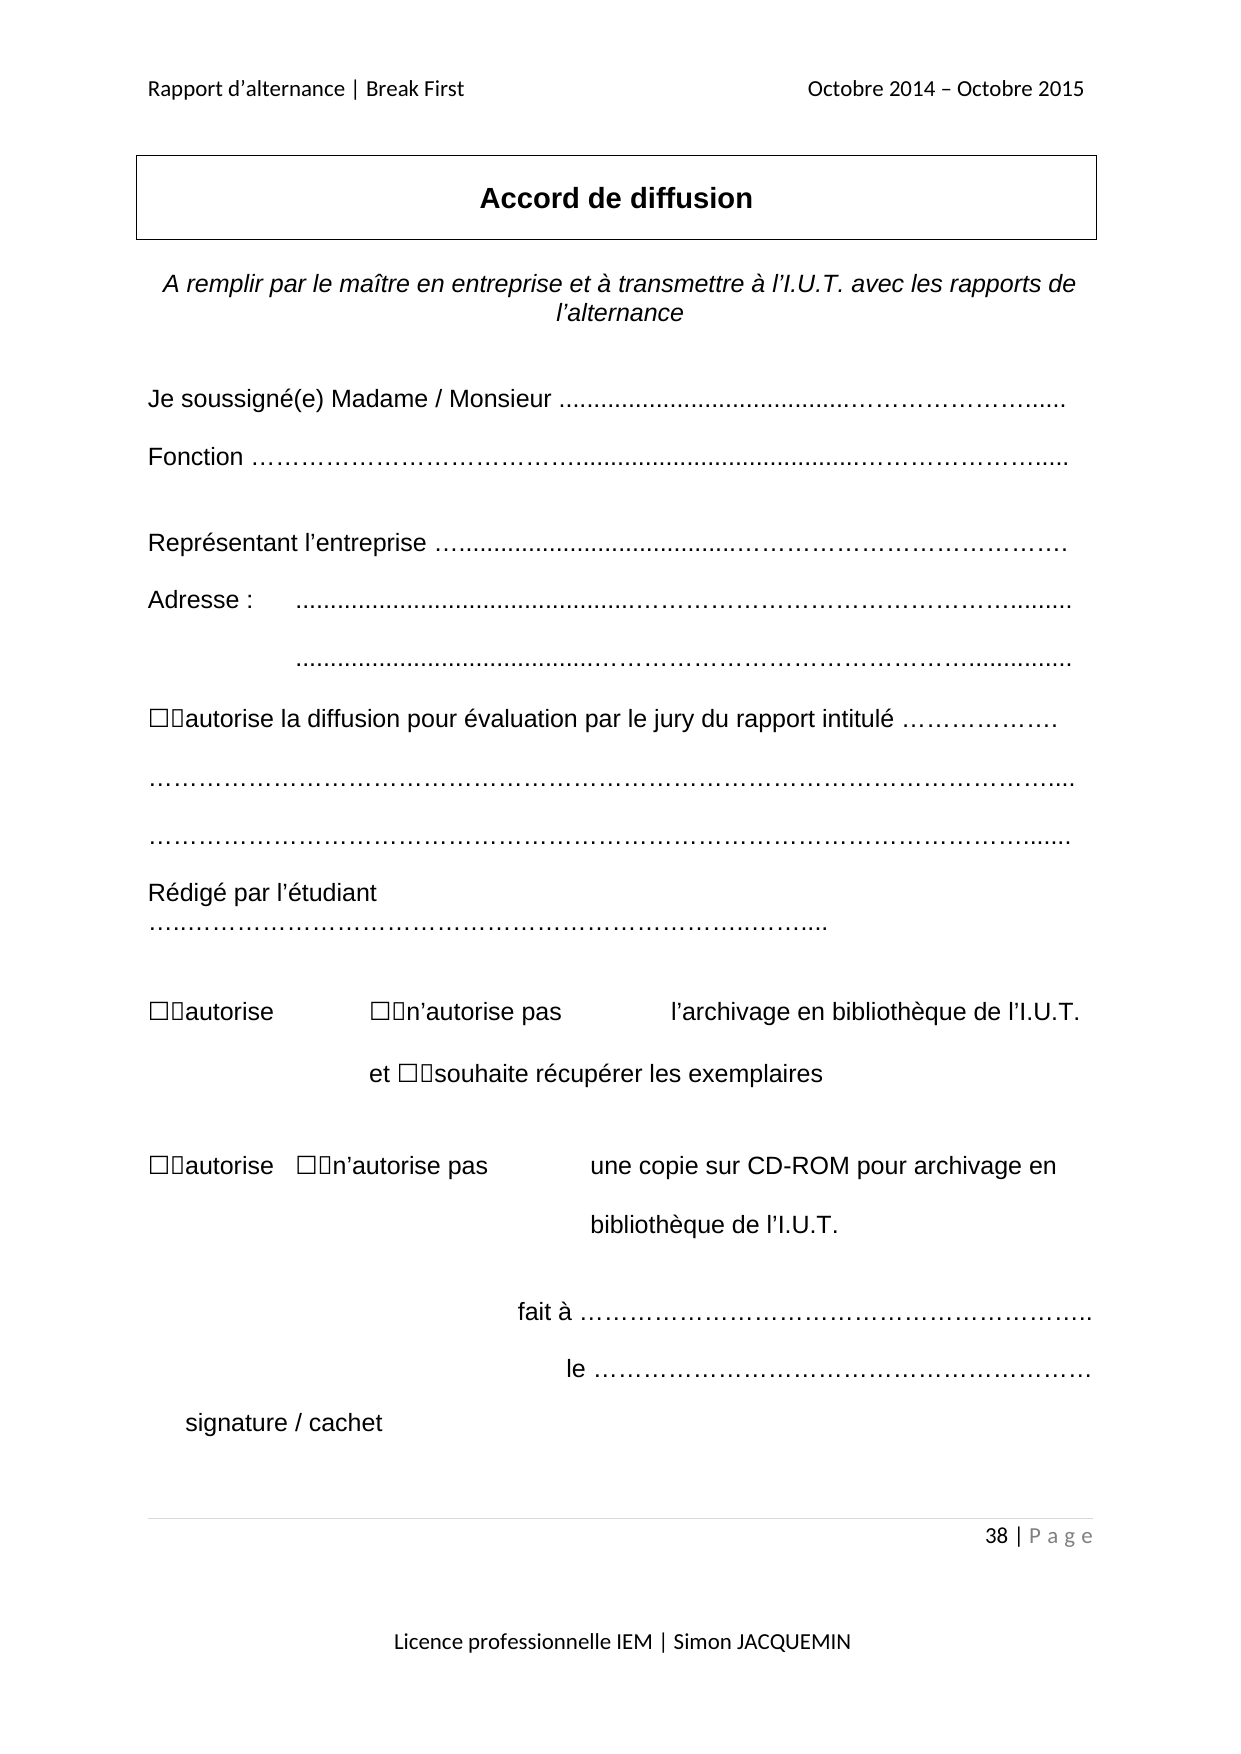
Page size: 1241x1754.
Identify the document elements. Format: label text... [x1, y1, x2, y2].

text l’alternance [148, 298, 1093, 327]
text ...........................................………………………………………............... [221, 643, 1093, 672]
text autorise n’autorise pas l’archivage en bibliothèque de l’I.U.T. [148, 993, 1093, 1027]
text et souhaite récupérer les exemplaires [295, 1056, 1093, 1090]
text Fonction ………………………………….........................................…………………..... [148, 442, 1093, 470]
text signature / cachet [148, 1408, 1093, 1437]
table_header Accord de diffusion [137, 156, 1096, 239]
text Rédigé par l’étudiant [148, 878, 1093, 907]
text le …………………………………………………… [148, 1354, 1093, 1383]
text Représentant l’entreprise …........................................…………………………………. [148, 528, 1093, 557]
text A remplir par le maître en entreprise et à transmettre à l’I.U.T. avec les rapports de [148, 269, 1093, 298]
text autorise n’autorise pas une copie sur CD-ROM pour archivage en [148, 1148, 1093, 1182]
text autorise la diffusion pour évaluation par le jury du rapport intitulé ………………. [148, 700, 1093, 734]
text ……………………………………………………………………………………………….... [148, 763, 1093, 792]
text bibliothèque de l’I.U.T. [516, 1210, 1093, 1239]
text …..…………………………………………………………..…….... [148, 907, 1093, 936]
text ……………………………………………………………………………………………....... [148, 821, 1093, 849]
text Je soussigné(e) Madame / Monsieur ..........................................…………………...... [148, 384, 1093, 413]
text fait à …………………………………………………….. [148, 1297, 1093, 1325]
text Adresse : .................................................………………………………………......... [148, 585, 1093, 614]
